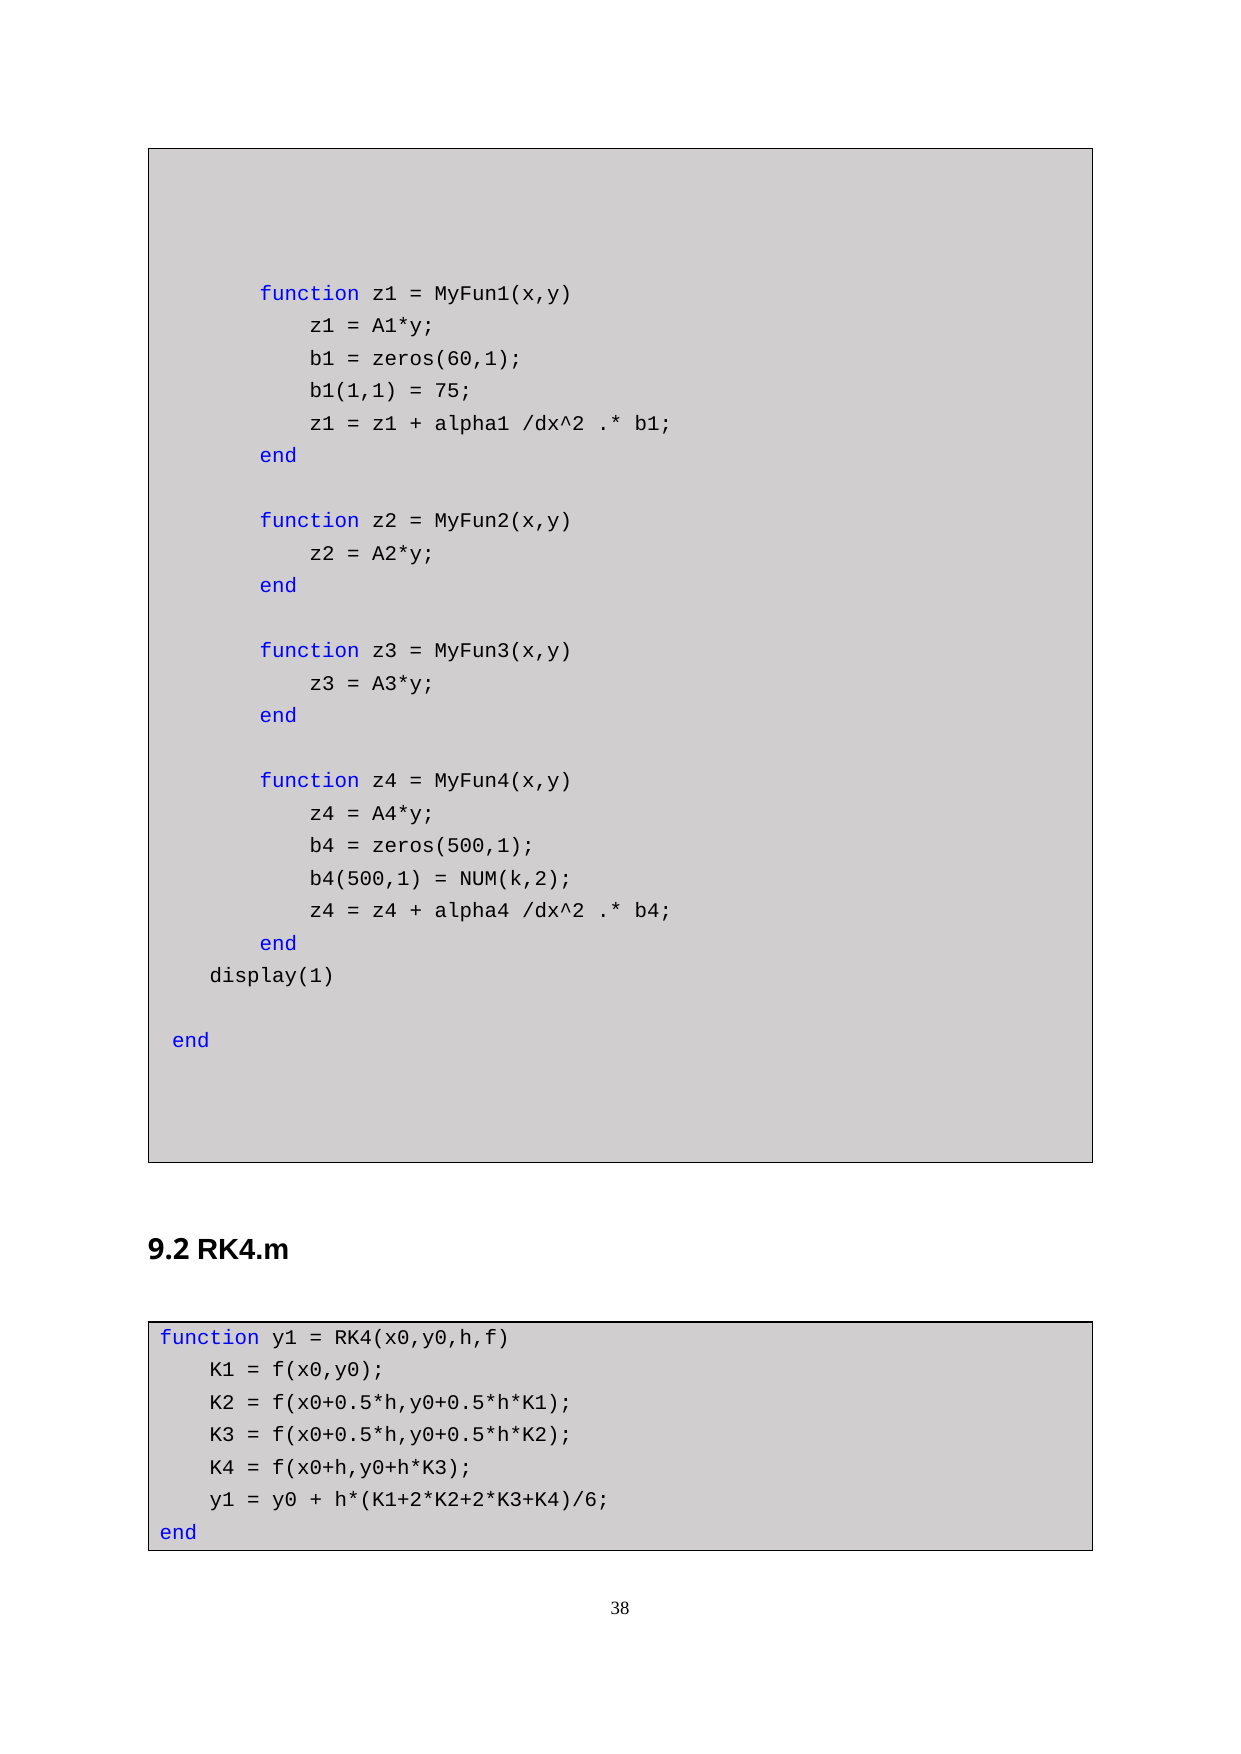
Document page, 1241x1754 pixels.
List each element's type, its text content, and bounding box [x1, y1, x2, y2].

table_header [149, 149, 1092, 1162]
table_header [149, 1323, 1092, 1550]
subtitle RK4.m [148, 1215, 1093, 1280]
